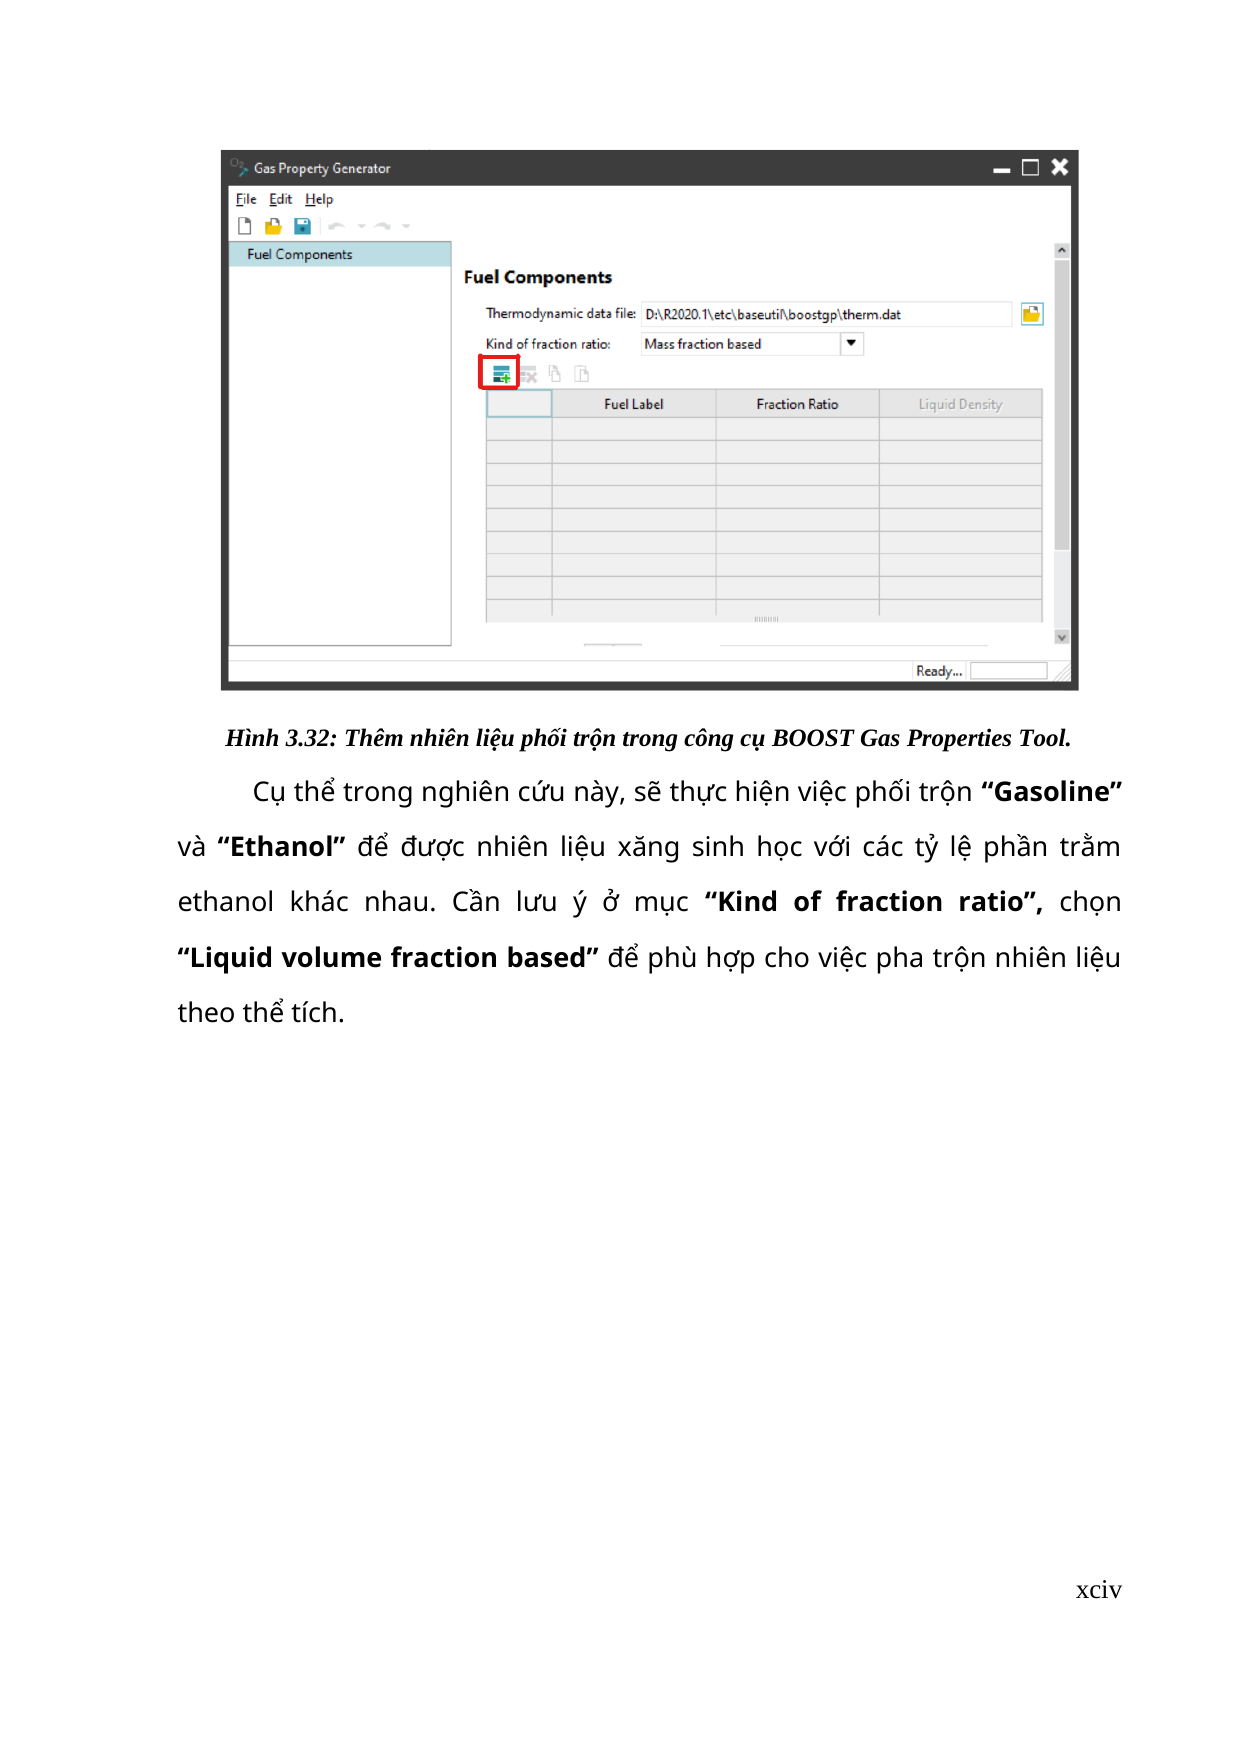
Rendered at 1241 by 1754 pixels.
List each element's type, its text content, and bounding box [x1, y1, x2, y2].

text Hình 3.32: Thêm nhiên liệu phối trộn trong công cụ BOOST Gas Properties Tool. [177, 723, 1122, 751]
picture [220, 149, 1079, 691]
text Cụ thể trong nghiên cứu này, sẽ thực hiện việc phối trộn “Gasoline” và “Ethanol” để được nhiên liệu xăng sinh học với các tỷ lệ phần trằm ethanol khác nhau. Cần lưu ý ở mục “Kind of fraction ratio”, chọn “Liquid volume fraction based” để phù hợp cho việc pha trộn nhiên liệu theo thể tích. [177, 772, 1122, 1030]
